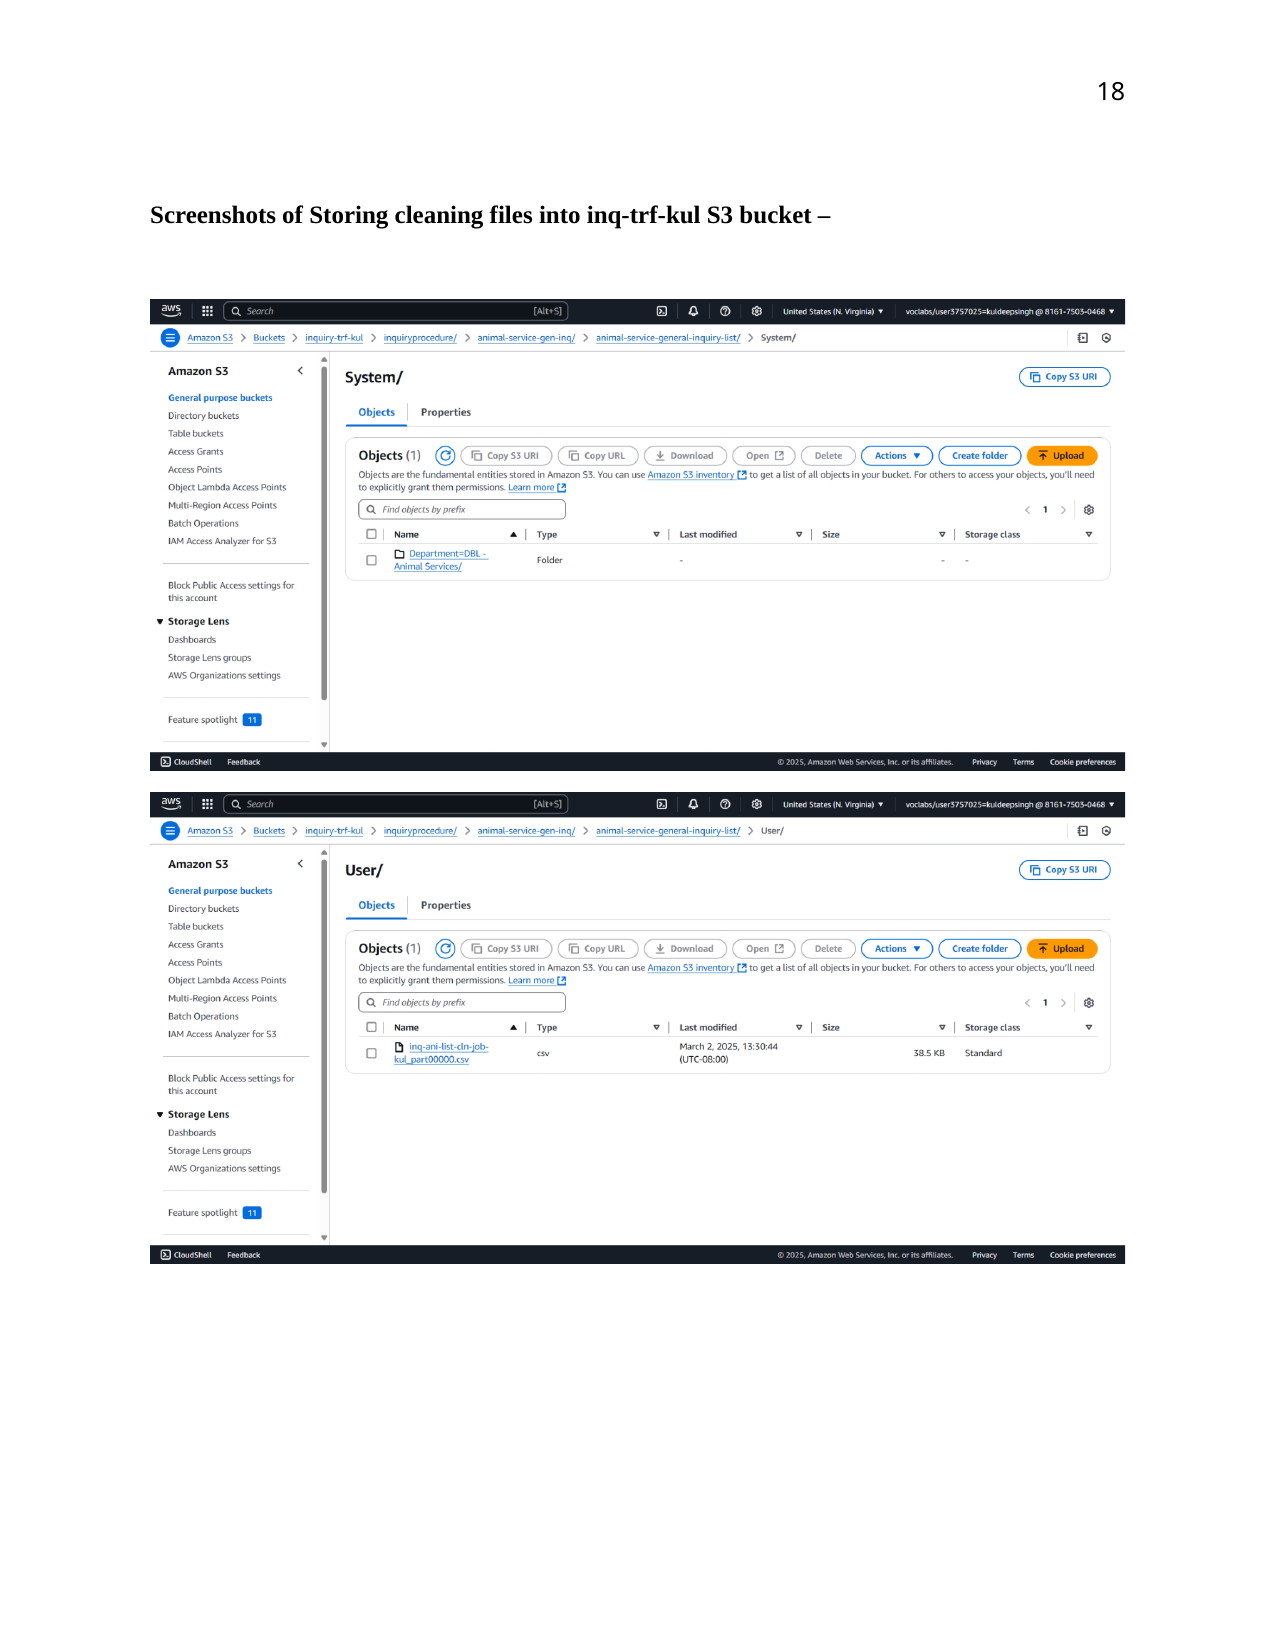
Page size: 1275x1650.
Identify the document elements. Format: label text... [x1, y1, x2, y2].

text Screenshots of Storing cleaning files into inq-trf-kul S3 bucket – [150, 200, 1125, 228]
picture [150, 299, 1125, 771]
picture [150, 792, 1125, 1264]
